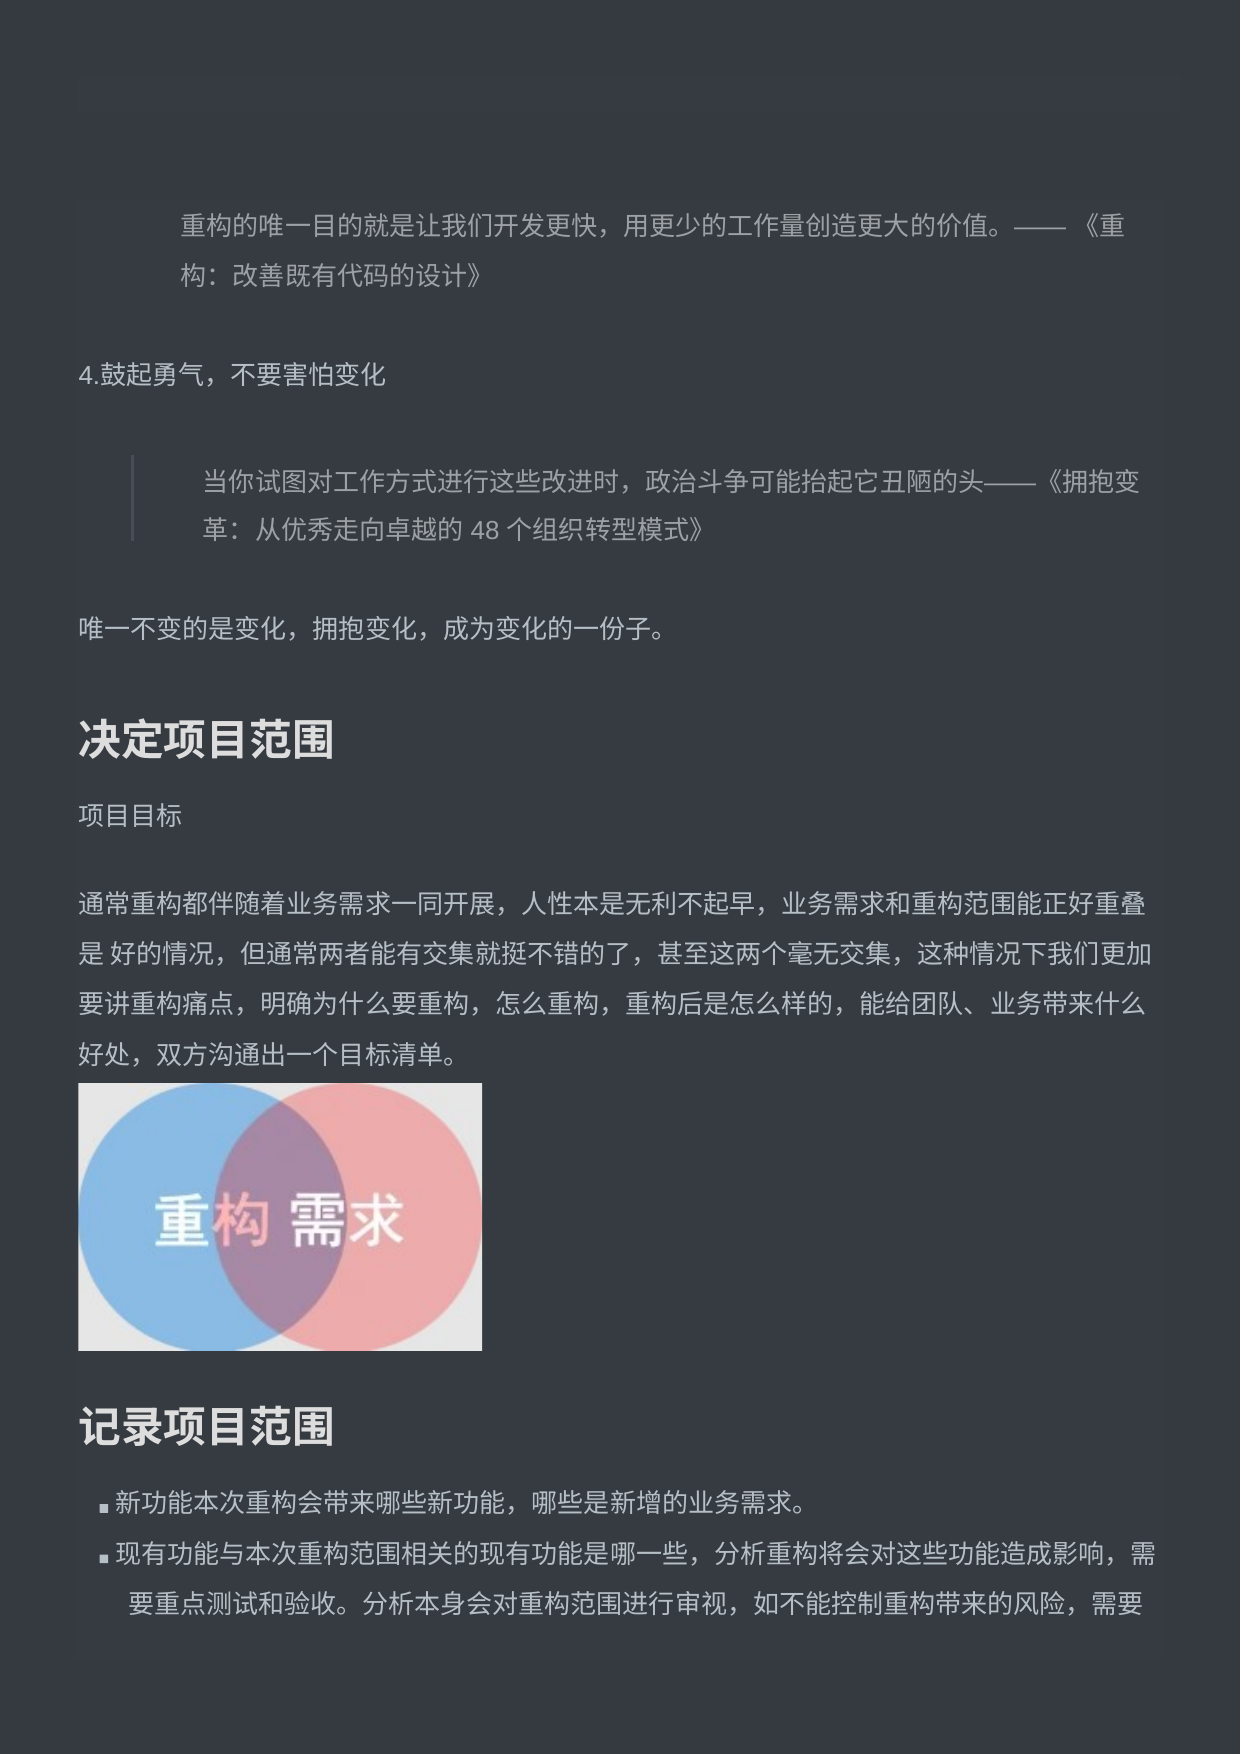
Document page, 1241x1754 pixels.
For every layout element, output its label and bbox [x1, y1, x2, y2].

table_header [75, 199, 1164, 1660]
picture [78, 1083, 483, 1351]
